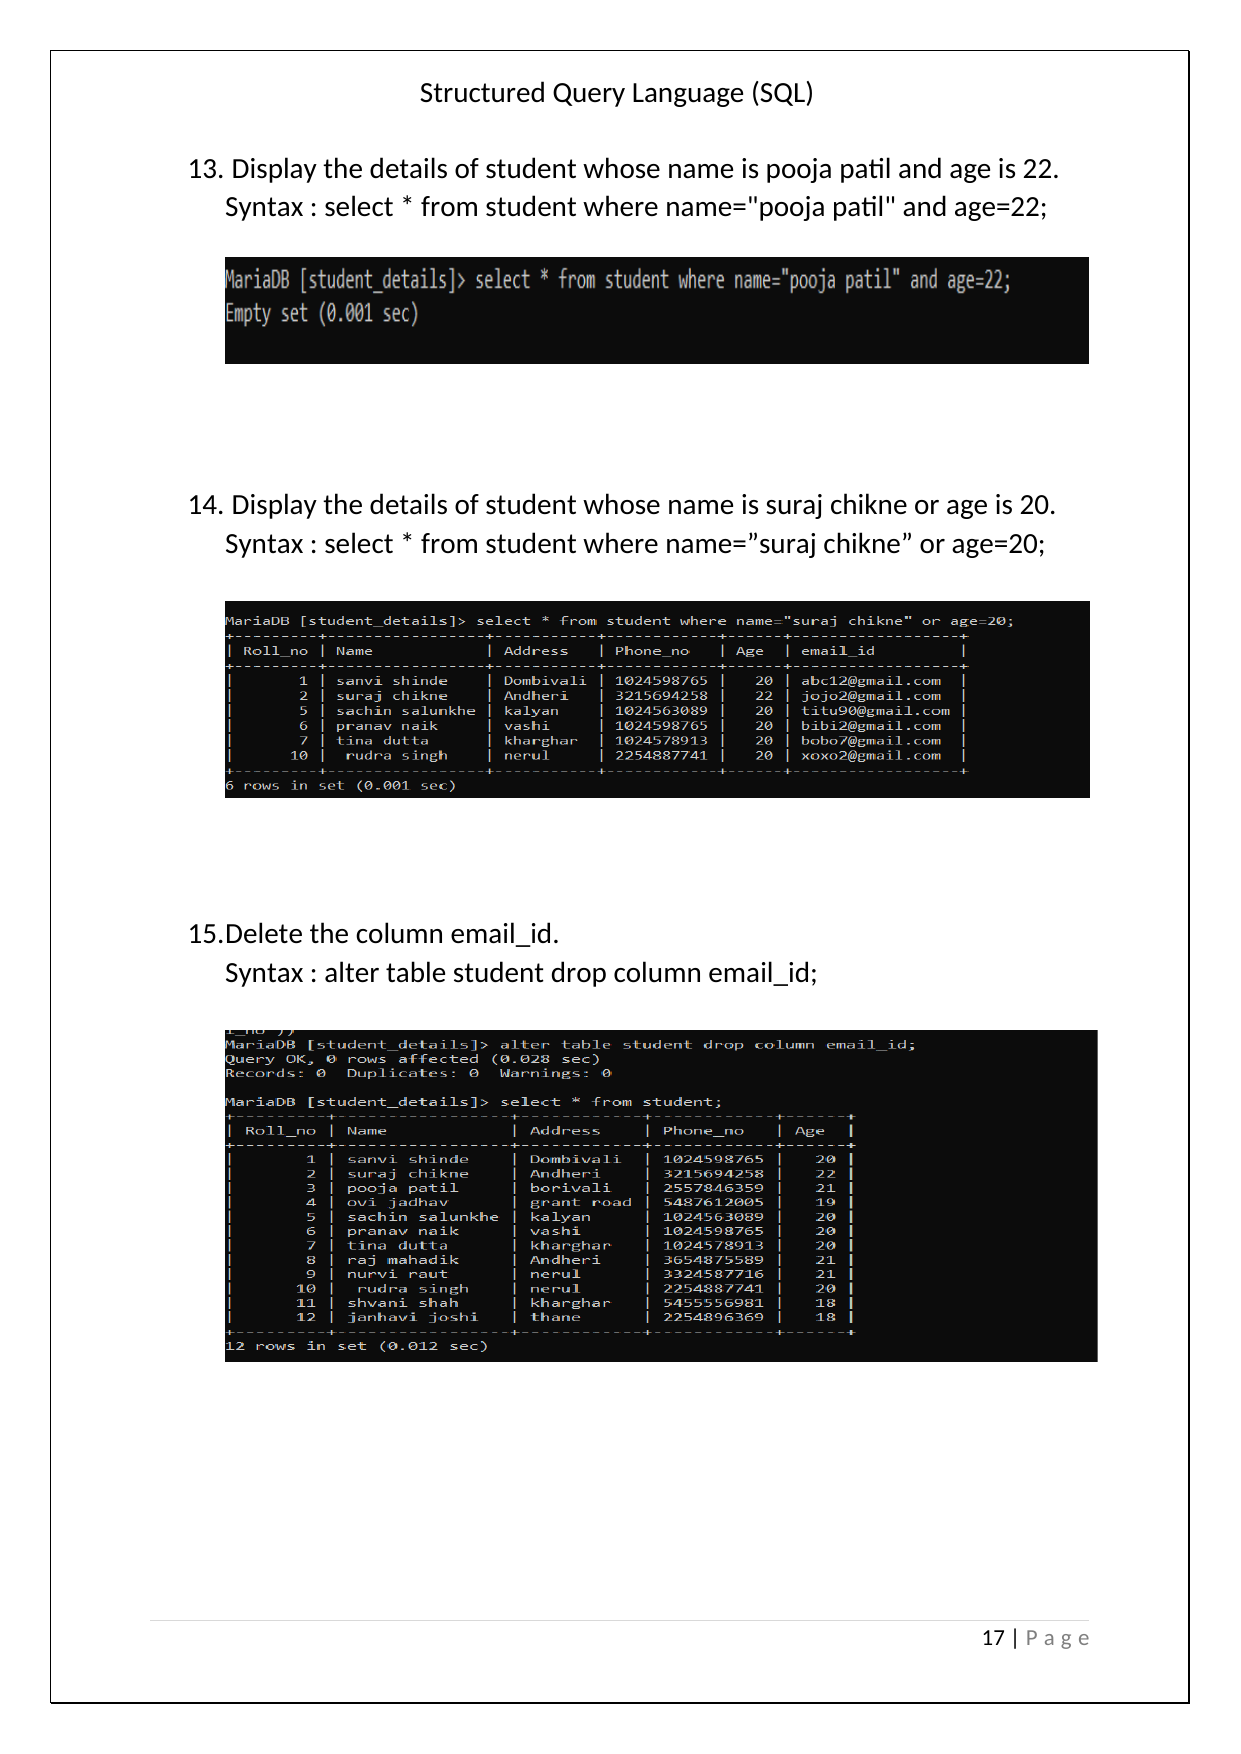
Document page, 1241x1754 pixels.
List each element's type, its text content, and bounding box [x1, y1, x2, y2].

list Syntax : select * from student where name="pooja patil" and age=22; [225, 188, 1089, 224]
list Display the details of student whose name is pooja patil and age is 22. [187, 150, 1089, 186]
picture [225, 257, 1089, 364]
list Delete the column email_id. [187, 915, 1089, 951]
list Display the details of student whose name is suraj chikne or age is 20. [187, 486, 1089, 522]
list Syntax : alter table student drop column email_id; [225, 954, 1089, 989]
list Syntax : select * from student where name=”suraj chikne” or age=20; [225, 525, 1089, 560]
picture [225, 601, 1090, 798]
picture [225, 1030, 1098, 1362]
